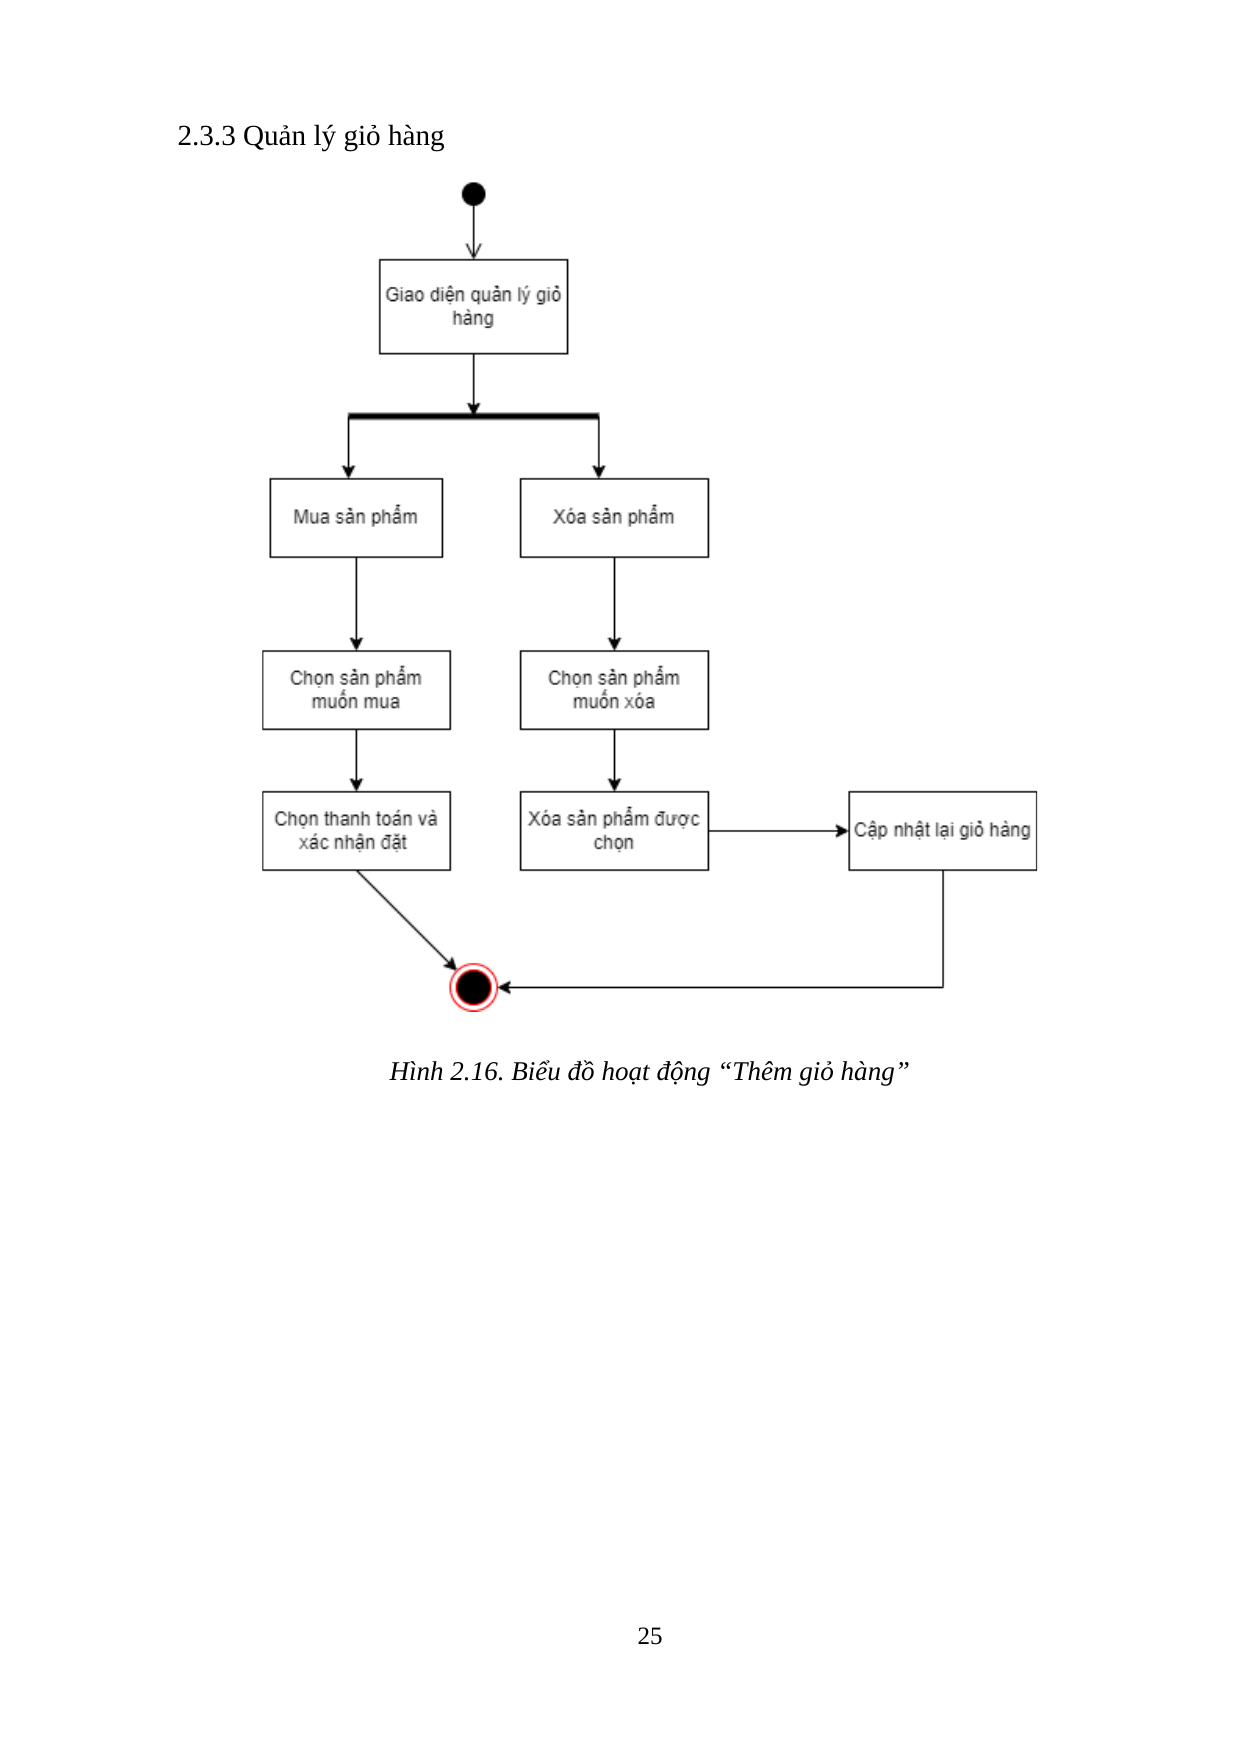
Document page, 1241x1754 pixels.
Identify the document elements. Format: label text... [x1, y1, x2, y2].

text Hình 2.16. Biểu đồ hoạt động “Thêm giỏ hàng” [177, 1056, 1122, 1087]
subtitle 2.3.3 Quản lý giỏ hàng [177, 118, 1122, 152]
picture [262, 167, 1038, 1012]
